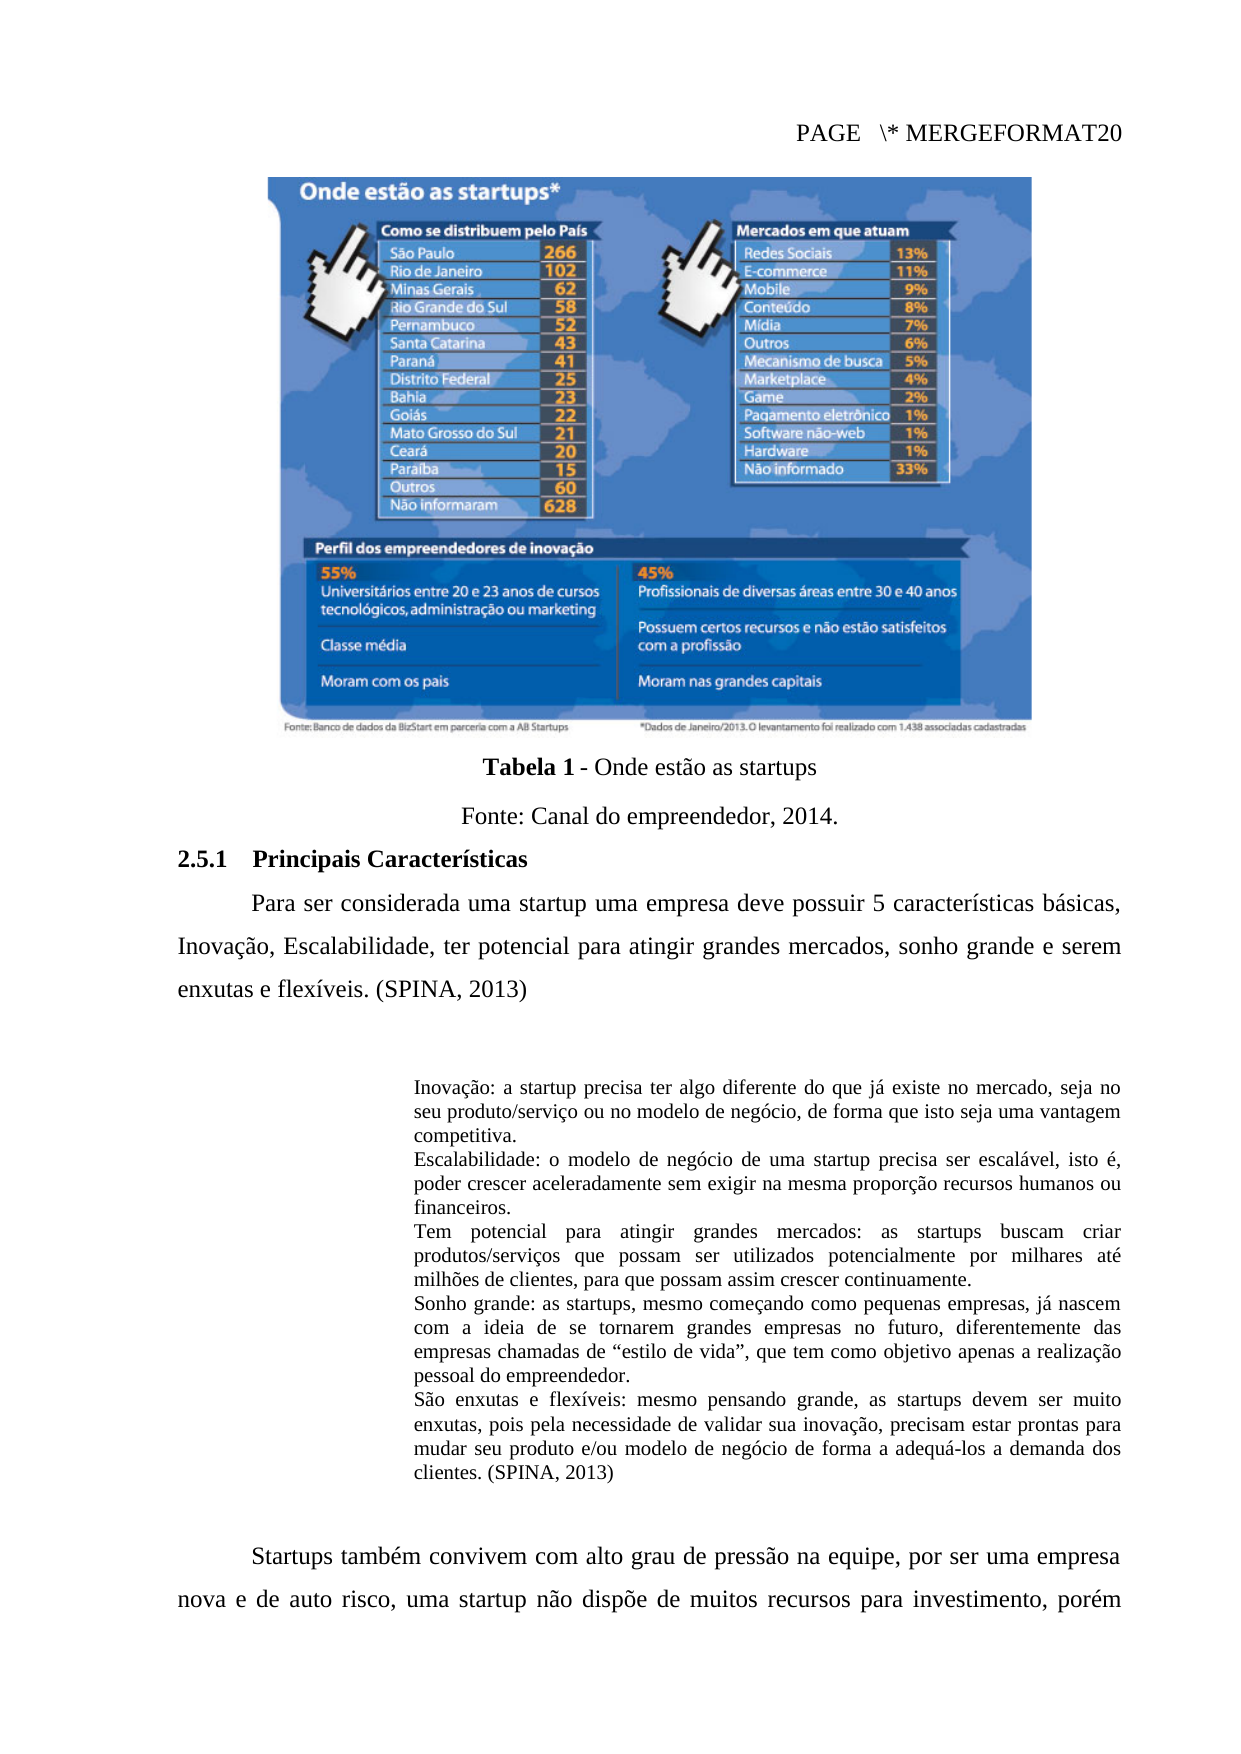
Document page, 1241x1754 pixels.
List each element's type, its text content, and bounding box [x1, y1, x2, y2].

text Escalabilidade: o modelo de negócio de uma startup precisa ser escalável, isto é, poder crescer aceleradamente sem exigir na mesma proporção recursos humanos ou financeiros. [413, 1147, 1122, 1219]
picture [267, 177, 1032, 738]
text Tabela 1 - Onde estão as startups [177, 752, 1122, 781]
text São enxutas e flexíveis: mesmo pensando grande, as startups devem ser muito enxutas, pois pela necessidade de validar sua inovação, precisam estar prontas para mudar seu produto e/ou modelo de negócio de forma a adequá-los a demanda dos clientes. (SPINA, 2013) [413, 1387, 1122, 1484]
text Fonte: Canal do empreendedor, 2014. [177, 801, 1122, 830]
subtitle Principais Características [177, 844, 1122, 873]
text Sonho grande: as startups, mesmo começando como pequenas empresas, já nascem com a ideia de se tornarem grandes empresas no futuro, diferentemente das empresas chamadas de “estilo de vida”, que tem como objetivo apenas a realização pessoal do empreendedor. [413, 1291, 1122, 1387]
text Tem potencial para atingir grandes mercados: as startups buscam criar produtos/serviços que possam ser utilizados potencialmente por milhares até milhões de clientes, para que possam assim crescer continuamente. [413, 1219, 1122, 1291]
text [177, 1541, 1122, 1613]
text Inovação: a startup precisa ter algo diferente do que já existe no mercado, seja no seu produto/serviço ou no modelo de negócio, de forma que isto seja uma vantagem competitiva. [413, 1074, 1122, 1147]
text Para ser considerada uma startup uma empresa deve possuir 5 características básicas, Inovação, Escalabilidade, ter potencial para atingir grandes mercados, sonho grande e serem enxutas e flexíveis. (SPINA, 2013) [177, 888, 1122, 1003]
